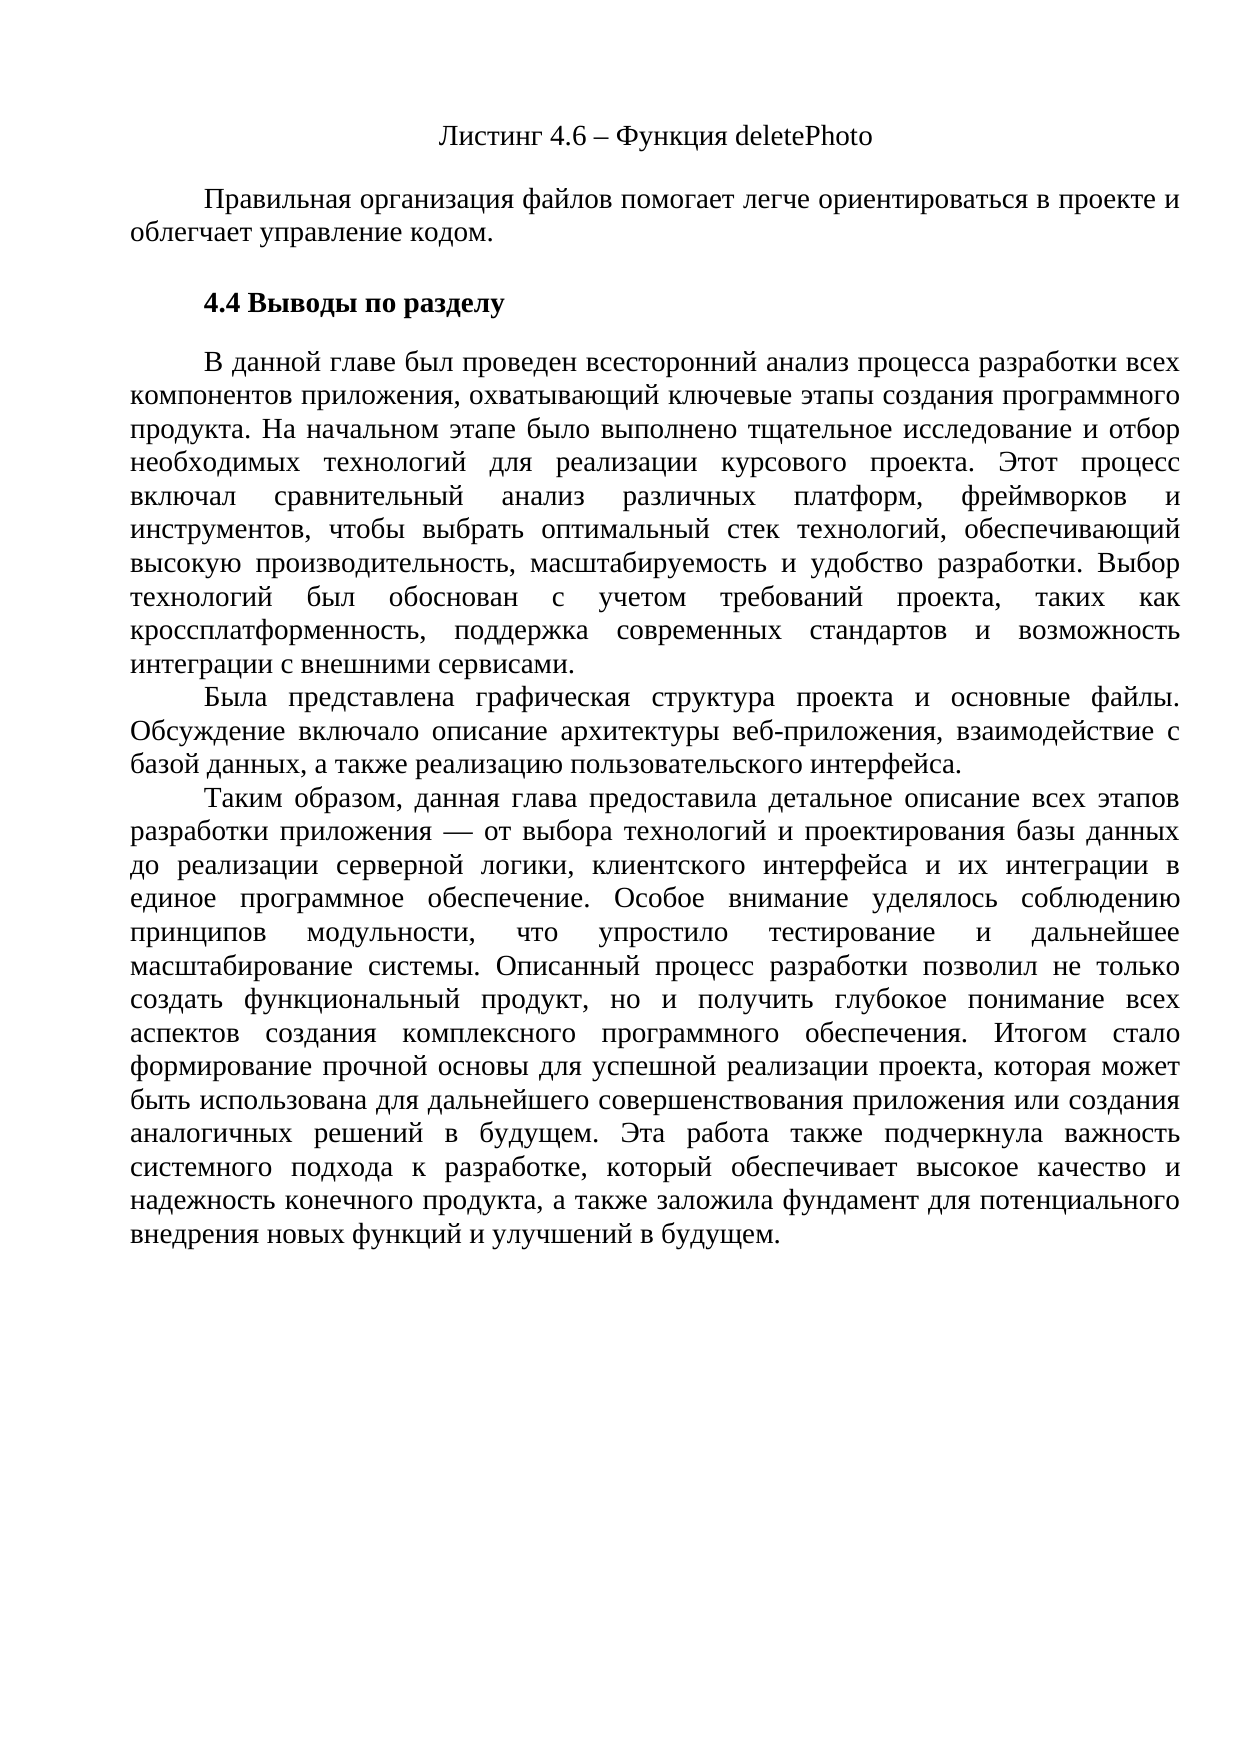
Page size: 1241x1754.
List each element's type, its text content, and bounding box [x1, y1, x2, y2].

text Была представлена графическая структура проекта и основные файлы. Обсуждение включало описание архитектуры веб-приложения, взаимодействие с базой данных, а также реализацию пользовательского интерфейса. [130, 679, 1181, 780]
text Правильная организация файлов помогает легче ориентироваться в проекте и облегчает управление кодом. [130, 181, 1181, 248]
subtitle 4.4 Выводы по разделу [130, 285, 1181, 319]
text В данной главе был проведен всесторонний анализ процесса разработки всех компонентов приложения, охватывающий ключевые этапы создания программного продукта. На начальном этапе было выполнено тщательное исследование и отбор необходимых технологий для реализации курсового проекта. Этот процесс включал сравнительный анализ различных платформ, фреймворков и инструментов, чтобы выбрать оптимальный стек технологий, обеспечивающий высокую производительность, масштабируемость и удобство разработки. Выбор технологий был обоснован с учетом требований проекта, таких как кроссплатформенность, поддержка современных стандартов и возможность интеграции с внешними сервисами. [130, 344, 1181, 679]
text Таким образом, данная глава предоставила детальное описание всех этапов разработки приложения — от выбора технологий и проектирования базы данных до реализации серверной логики, клиентского интерфейса и их интеграции в единое программное обеспечение. Особое внимание уделялось соблюдению принципов модульности, что упростило тестирование и дальнейшее масштабирование системы. Описанный процесс разработки позволил не только создать функциональный продукт, но и получить глубокое понимание всех аспектов создания комплексного программного обеспечения. Итогом стало формирование прочной основы для успешной реализации проекта, которая может быть использована для дальнейшего совершенствования приложения или создания аналогичных решений в будущем. Эта работа также подчеркнула важность системного подхода к разработке, который обеспечивает высокое качество и надежность конечного продукта, а также заложила фундамент для потенциального внедрения новых функций и улучшений в будущем. [130, 780, 1181, 1249]
text Листинг 4.6 – Функция deletePhoto [130, 118, 1181, 152]
